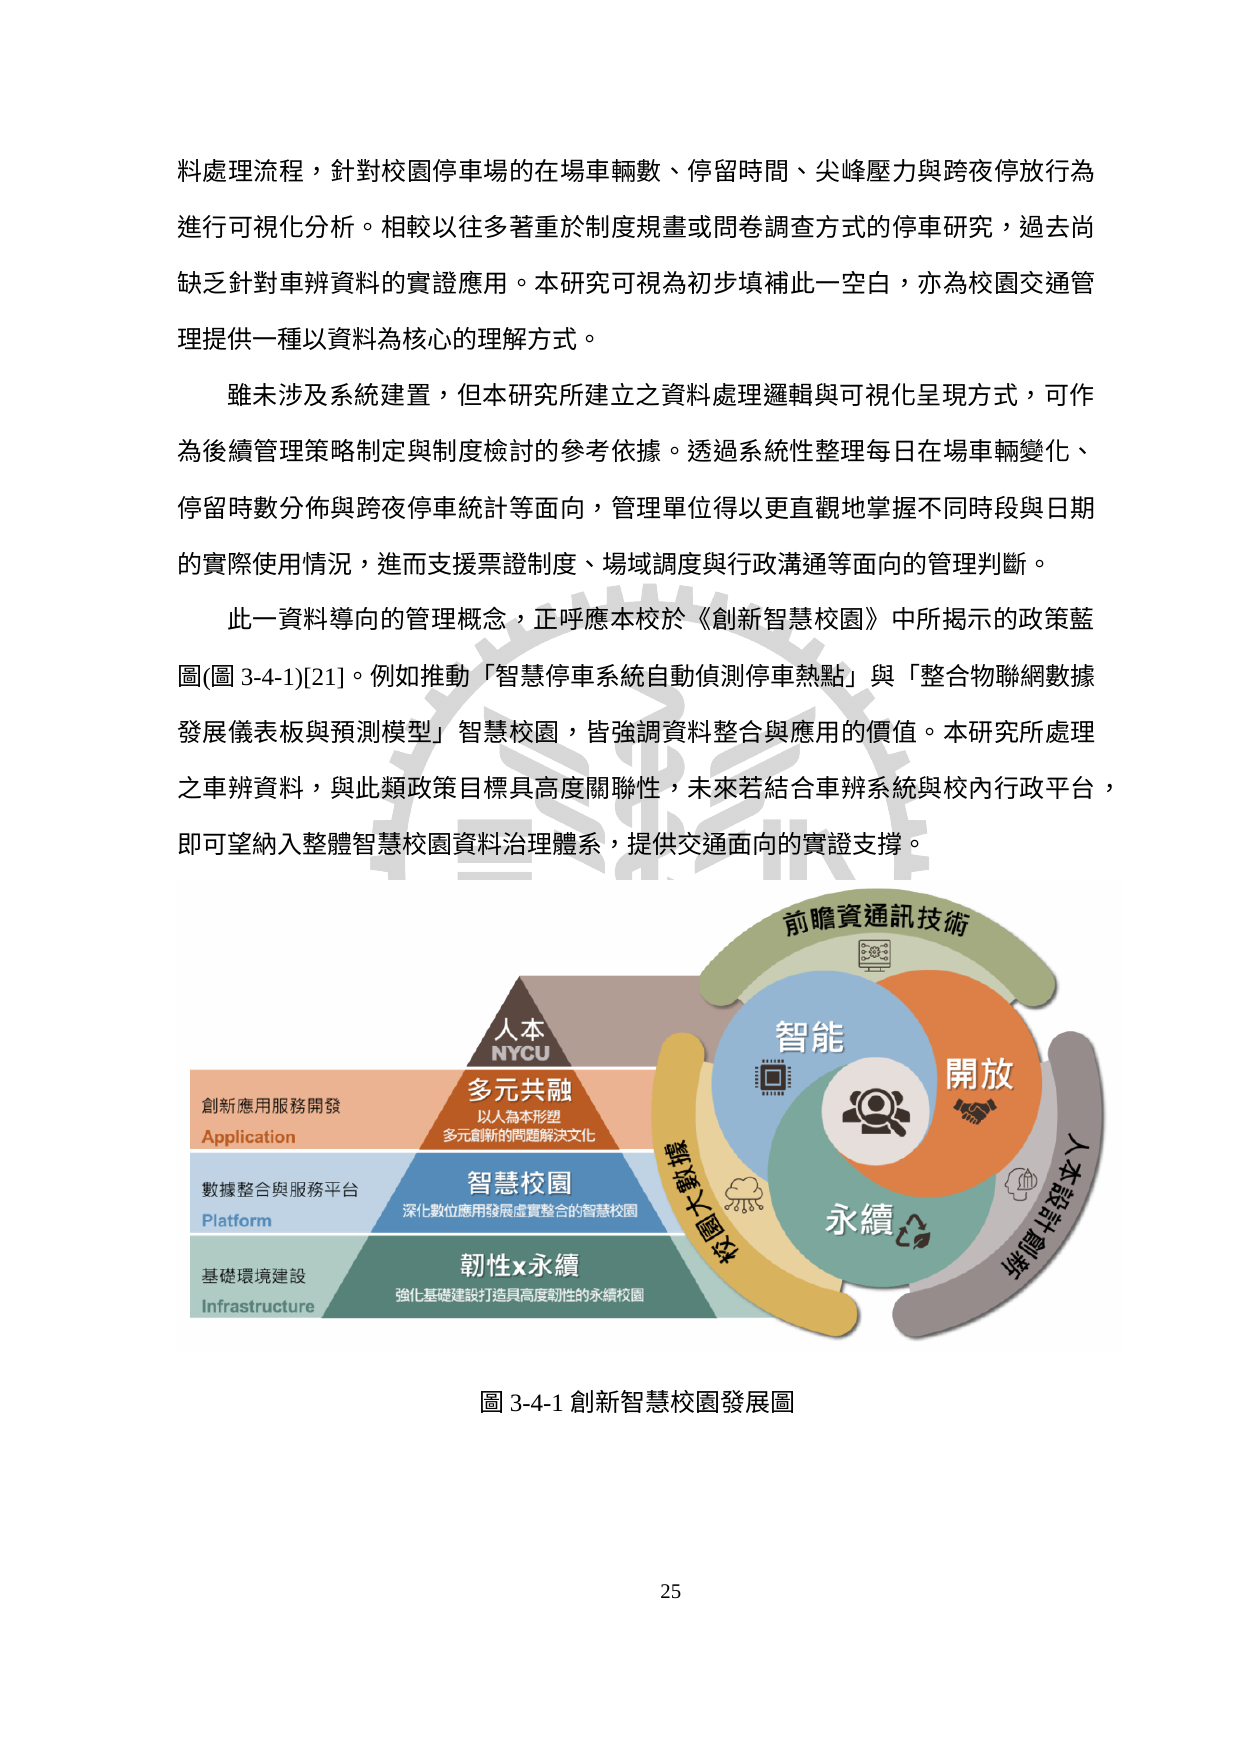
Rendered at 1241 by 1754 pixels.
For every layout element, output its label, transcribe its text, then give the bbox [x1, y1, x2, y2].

text 圖3-4-1 創新智慧校園發展圖 [177, 1382, 1097, 1419]
text 雖未涉及系統建置，但本研究所建立之資料處理邏輯與可視化呈現方式，可作為後續管理策略制定與制度檢討的參考依據。透過系統性整理每日在場車輛變化、停留時數分佈與跨夜停車統計等面向，管理單位得以更直觀地掌握不同時段與日期的實際使用情況，進而支援票證制度、場域調度與行政溝通等面向的管理判斷。 [177, 375, 1097, 581]
text 此一資料導向的管理概念，正呼應本校於《創新智慧校園》中所揭示的政策藍圖(圖3-4-1)[21]。例如推動「智慧停車系統自動偵測停車熱點」與「整合物聯網數據發展儀表板與預測模型」智慧校園，皆強調資料整合與應用的價值。本研究所處理之車辨資料，與此類政策目標具高度關聯性，未來若結合車辨系統與校內行政平台，即可望納入整體智慧校園資料治理體系，提供交通面向的實證支撐。 [177, 599, 1097, 862]
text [177, 151, 1097, 357]
picture [177, 880, 1123, 1351]
